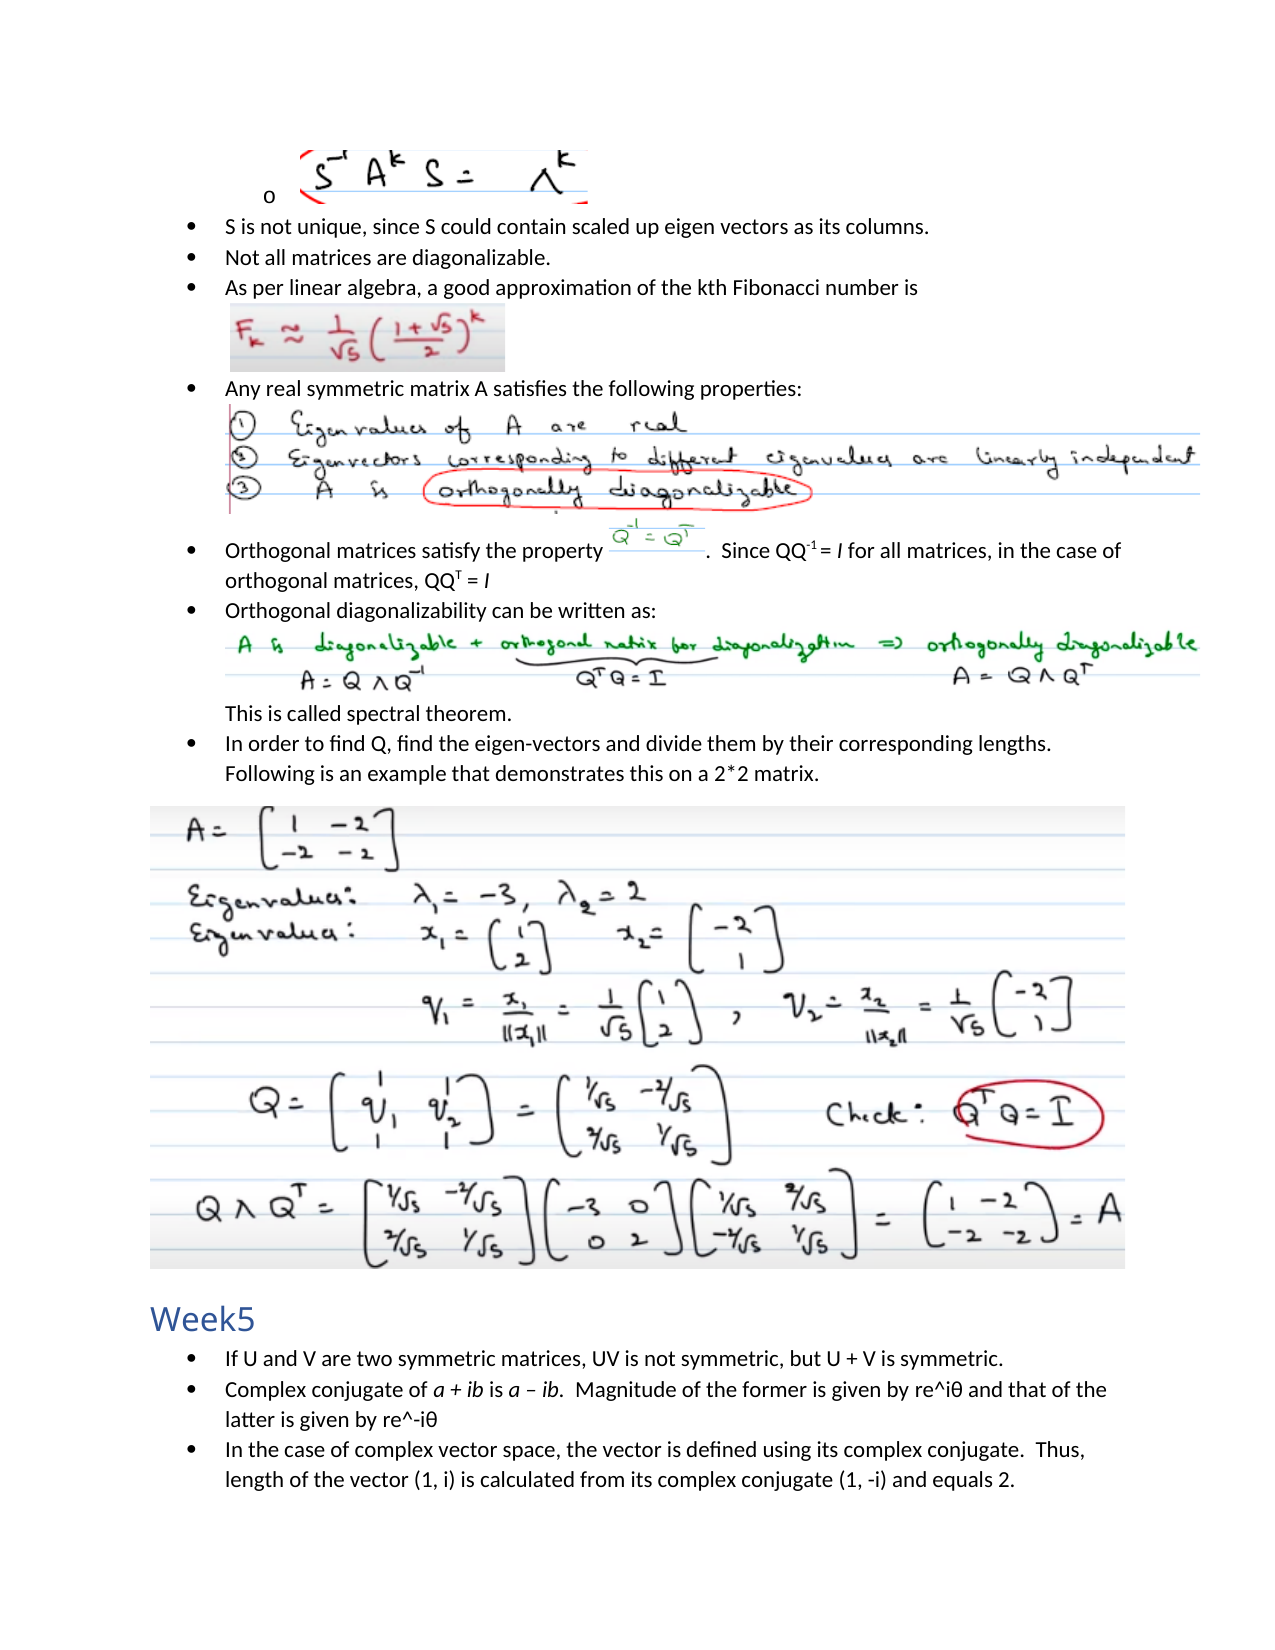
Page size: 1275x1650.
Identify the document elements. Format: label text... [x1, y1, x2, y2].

list S is not unique, since S could contain scaled up eigen vectors as its columns. [187, 212, 1125, 240]
list Any real symmetric matrix A satisfies the following properties: [187, 374, 1125, 402]
picture [230, 303, 506, 372]
list This is called spectral theorem. [225, 699, 1125, 727]
picture [225, 626, 1200, 697]
picture [608, 515, 706, 559]
picture [300, 150, 588, 204]
list Not all matrices are diagonalizable. [187, 243, 1125, 271]
subtitle Week5 [150, 1296, 1125, 1341]
list As per linear algebra, a good approximation of the kth Fibonacci number is [187, 273, 1125, 301]
list Orthogonal matrices satisfy the property . Since QQ-1 = I for all matrices, in the case of orthogonal matrices, QQT = I [187, 516, 1125, 594]
list If U and V are two symmetric matrices, UV is not symmetric, but U + V is symmetric. [187, 1344, 1125, 1373]
list Orthogonal diagonalizability can be written as: [187, 597, 1125, 625]
list In order to find Q, find the eigen-vectors and divide them by their corresponding lengths. Following is an example that demonstrates this on a 2*2 matrix. [187, 729, 1125, 787]
list In the case of complex vector space, the vector is defined using its complex conjugate. Thus, length of the vector (1, i) is calculated from its complex conjugate (1, -i) and equals 2. [187, 1435, 1125, 1493]
picture [150, 806, 1125, 1269]
list Complex conjugate of a + ib is a – ib. Magnitude of the former is given by re^iθ and that of the latter is given by re^-iθ [187, 1375, 1125, 1433]
picture [225, 404, 1200, 514]
